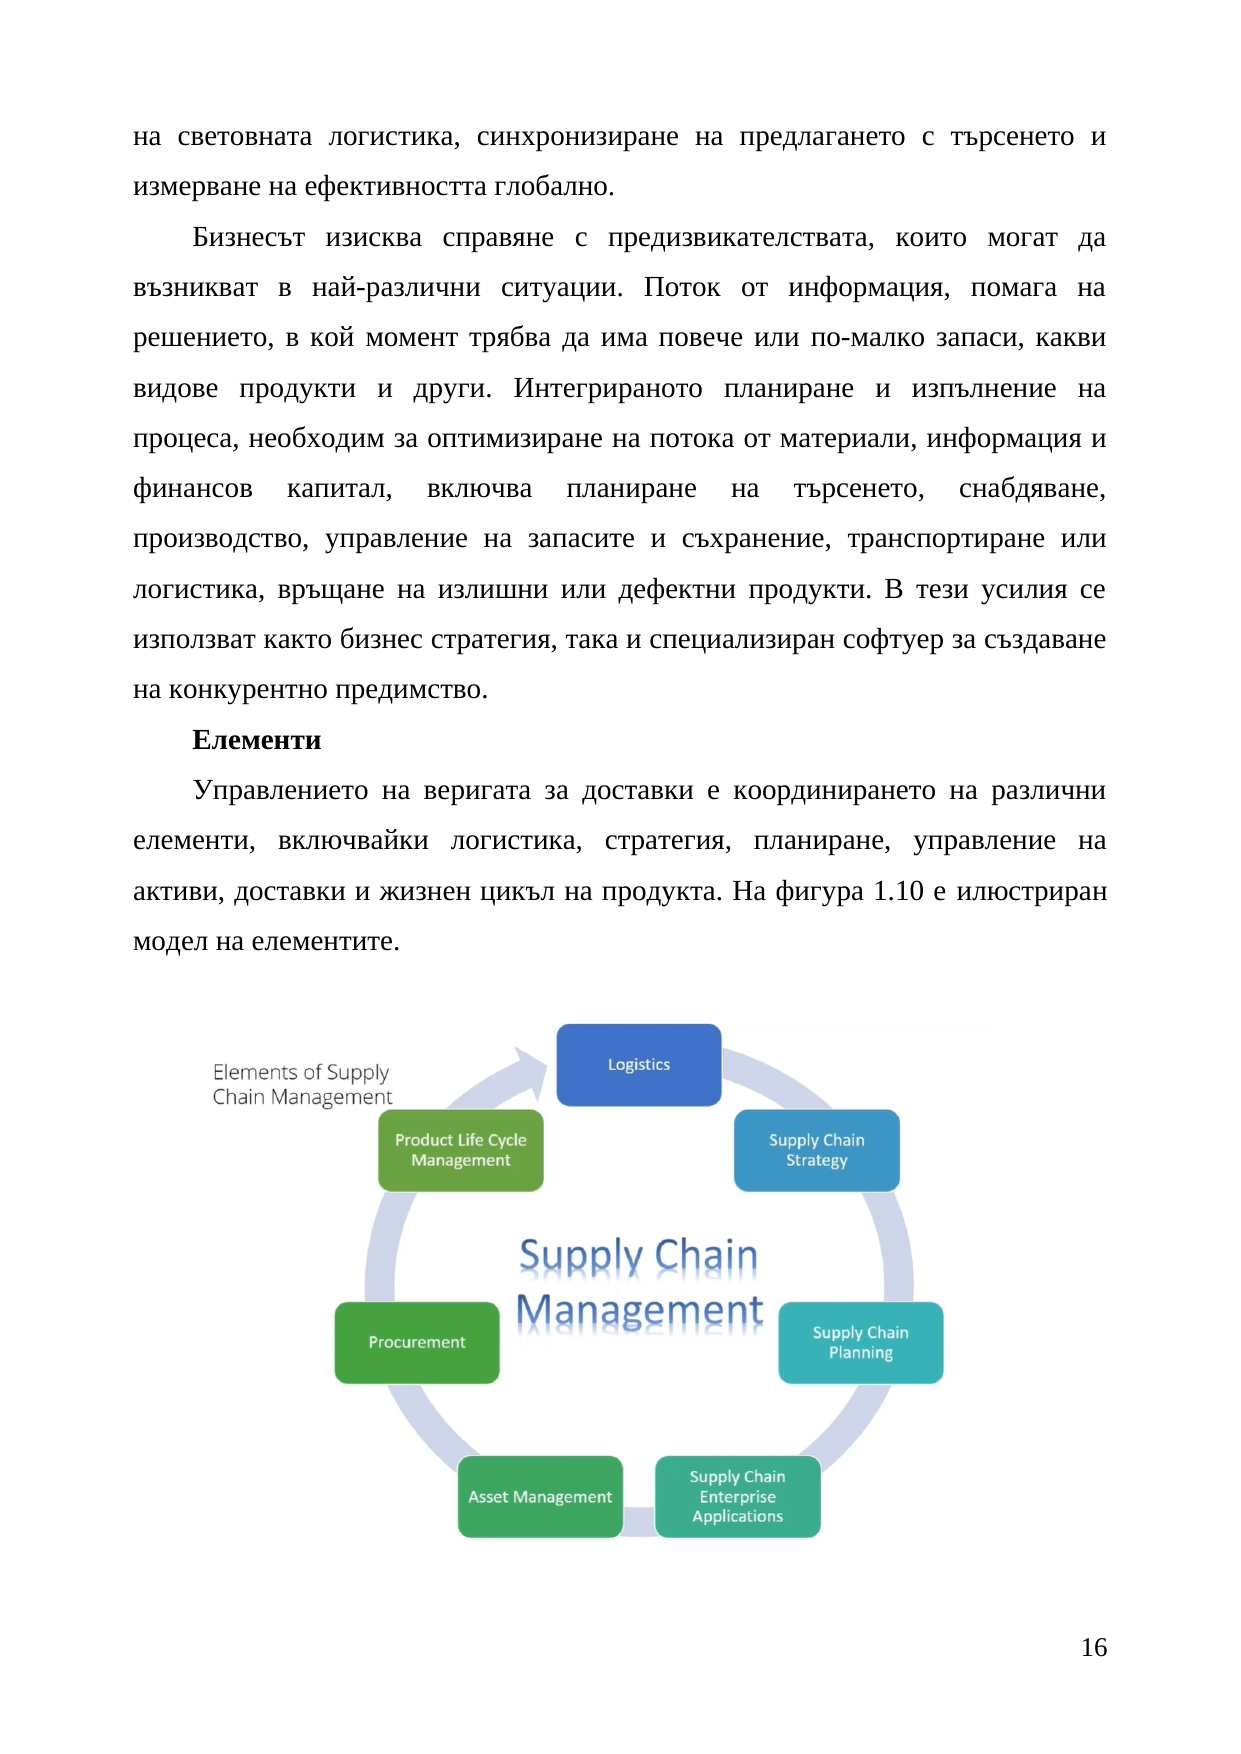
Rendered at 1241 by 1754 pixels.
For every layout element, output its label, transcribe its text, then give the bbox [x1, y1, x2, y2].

text Елементи [133, 722, 1107, 755]
text Управлението на веригата за доставки е координирането на различни елементи, включвайки логистика, стратегия, планиране, управление на активи, доставки и жизнен цикъл на продукта. На фигура 1.10 е илюстриран модел на елементите. [133, 772, 1107, 957]
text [133, 118, 1107, 202]
text Бизнесът изисква справяне с предизвикателствата, които могат да възникват в най-различни ситуации. Поток от информация, помага на решението, в кой момент трябва да има повече или по-малко запаси, какви видове продукти и други. Интегрираното планиране и изпълнение на процеса, необходим за оптимизиране на потока от материали, информация и финансов капитал, включва планиране на търсенето, снабдяване, производство, управление на запасите и съхранение, транспортиране или логистика, връщане на излишни или дефектни продукти. В тези усилия се използват както бизнес стратегия, така и специализиран софтуер за създаване на конкурентно предимство. [133, 219, 1107, 705]
picture [192, 1023, 993, 1543]
